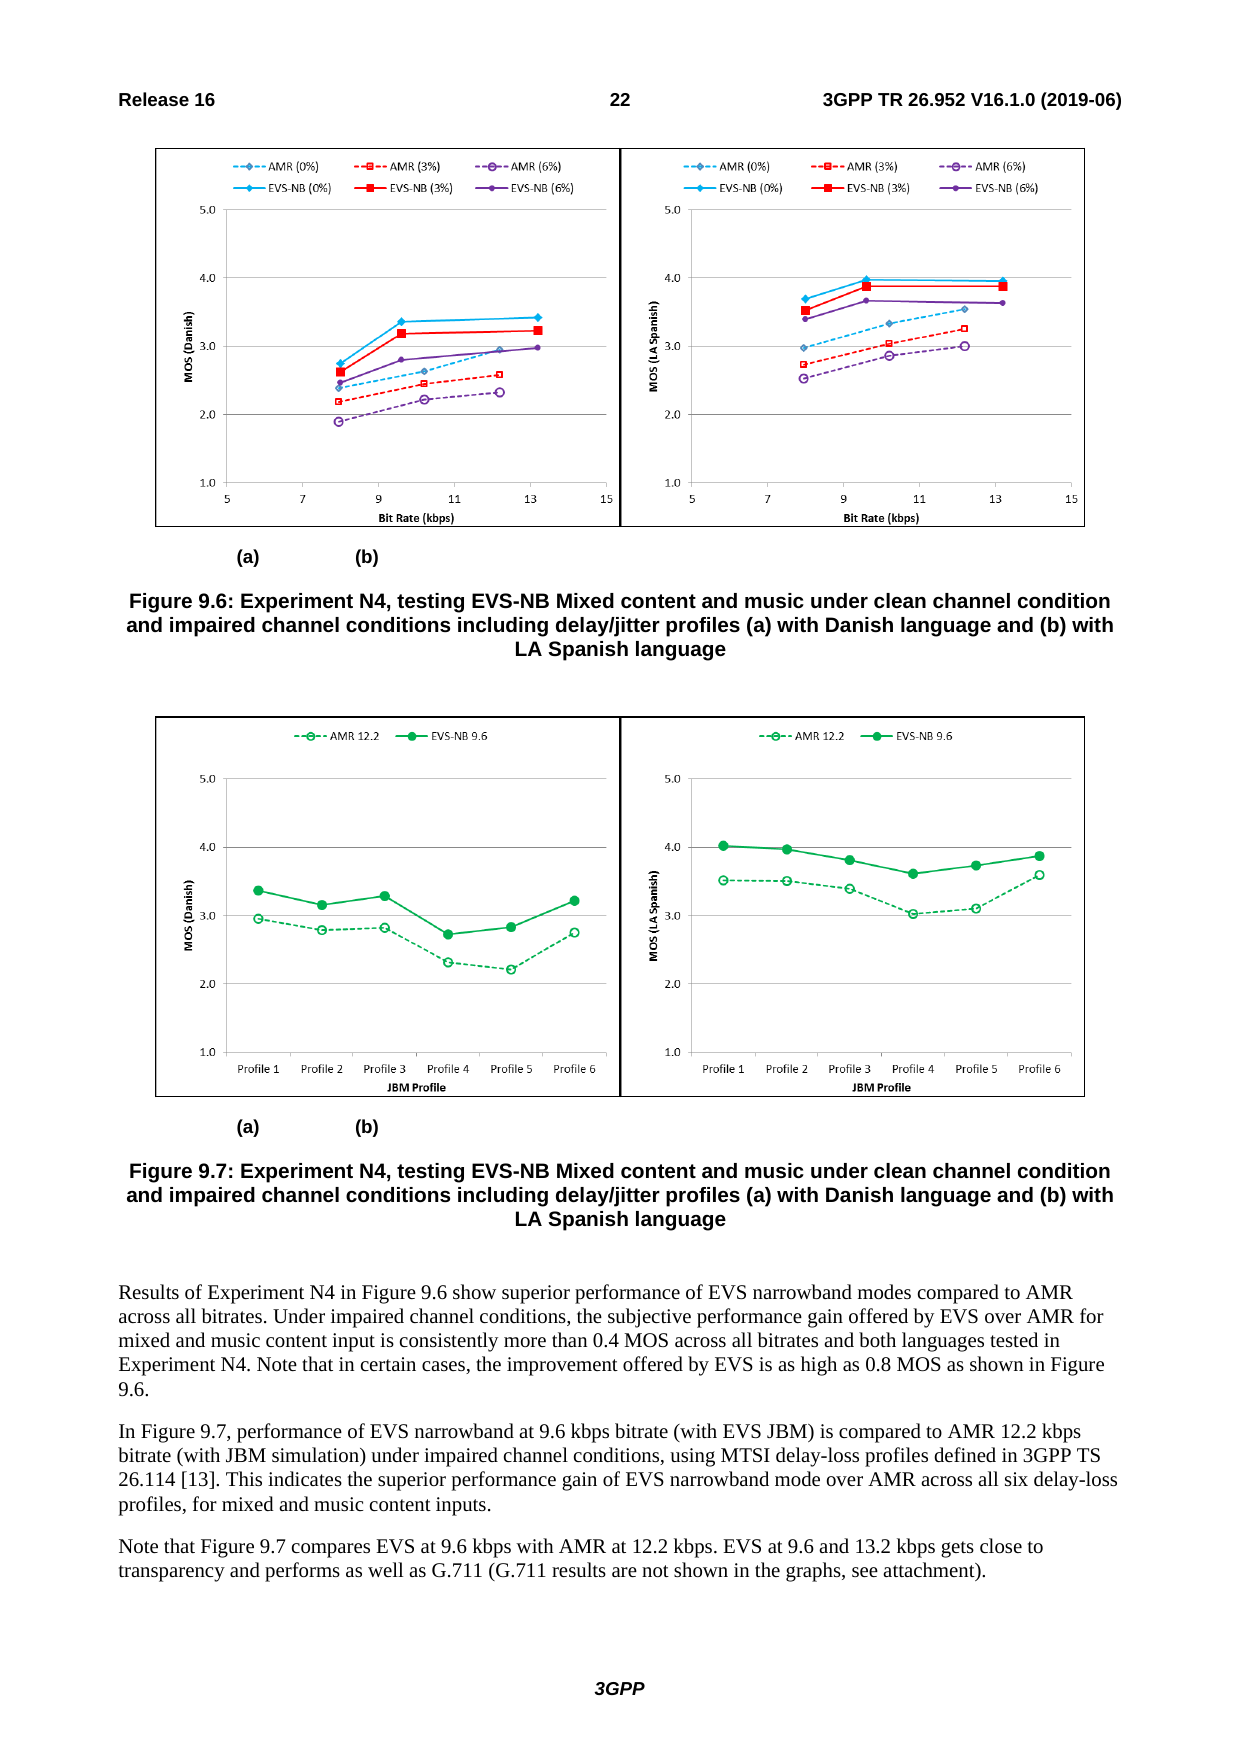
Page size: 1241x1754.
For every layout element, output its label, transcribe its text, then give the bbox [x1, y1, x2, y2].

text (a) (b) [148, 546, 1122, 568]
text Note that Figure 9.7 compares EVS at 9.6 kbps with AMR at 12.2 kbps. EVS at 9.6 and 13.2 kbps gets close to transparency and performs as well as G.711 (G.711 results are not shown in the graphs, see attachment). [118, 1534, 1122, 1582]
picture [156, 149, 619, 526]
text In Figure 9.7, performance of EVS narrowband at 9.6 kbps bitrate (with EVS JBM) is compared to AMR 12.2 kbps bitrate (with JBM simulation) under impaired channel conditions, using MTSI delay-loss profiles defined in 3GPP TS 26.114 [13]. This indicates the superior performance gain of EVS narrowband mode over AMR across all six delay-loss profiles, for mixed and music content inputs. [118, 1419, 1122, 1516]
picture [621, 149, 1084, 526]
text Figure 9.6: Experiment N4, testing EVS-NB Mixed content and music under clean channel condition and impaired channel conditions including delay/jitter profiles (a) with Danish language and (b) with LA Spanish language [118, 589, 1122, 661]
picture [621, 718, 1084, 1096]
text (a) (b) [148, 1116, 1122, 1138]
text Results of Experiment N4 in Figure 9.6 show superior performance of EVS narrowband modes compared to AMR across all bitrates. Under impaired channel conditions, the subjective performance gain offered by EVS over AMR for mixed and music content input is consistently more than 0.4 MOS across all bitrates and both languages tested in Experiment N4. Note that in certain cases, the improvement offered by EVS is as high as 0.8 MOS as shown in Figure 9.6. [118, 1280, 1122, 1401]
picture [156, 718, 619, 1096]
text Figure 9.7: Experiment N4, testing EVS-NB Mixed content and music under clean channel condition and impaired channel conditions including delay/jitter profiles (a) with Danish language and (b) with LA Spanish language [118, 1159, 1122, 1231]
